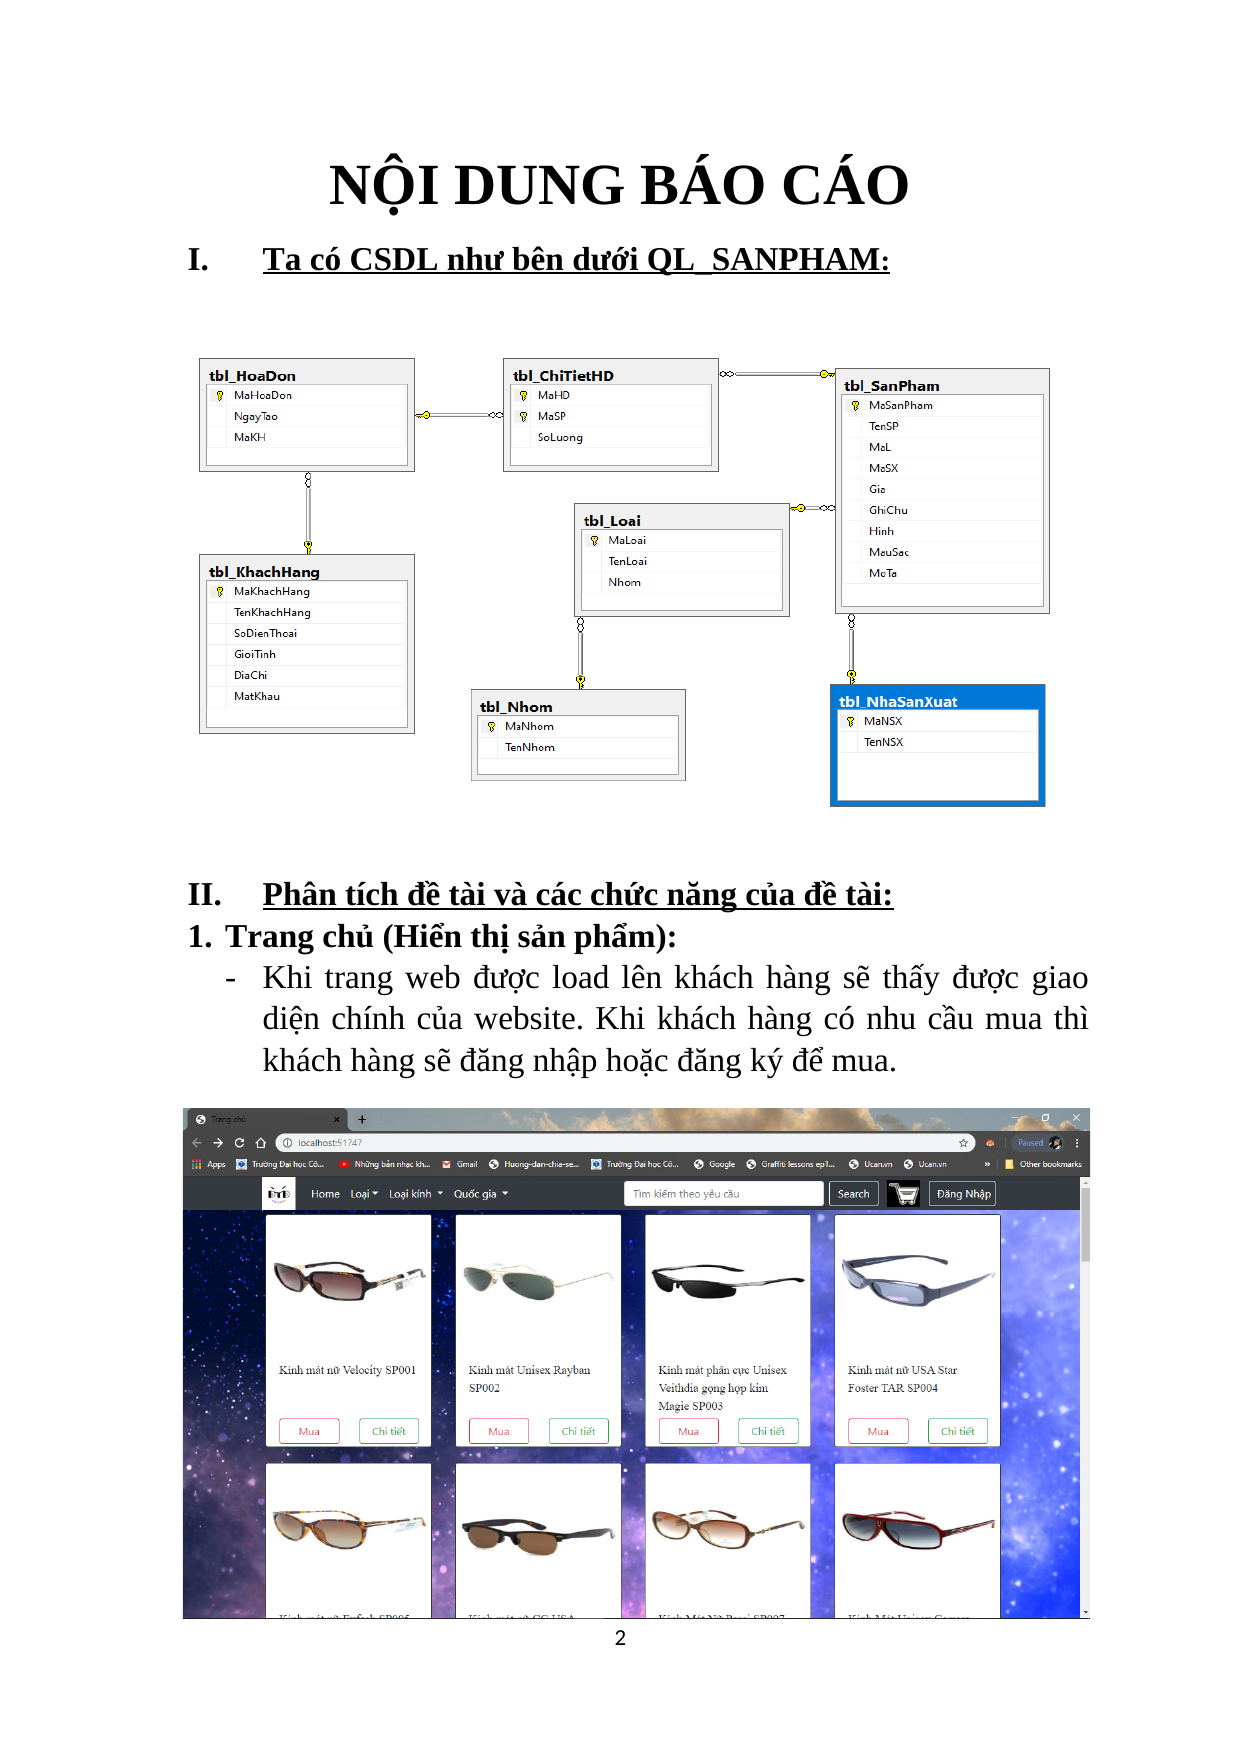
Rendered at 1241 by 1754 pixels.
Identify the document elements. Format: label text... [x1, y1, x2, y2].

list Phân tích đề tài và các chức năng của đề tài: [187, 874, 1090, 913]
picture [150, 312, 1091, 833]
list Trang chủ (Hiển thị sản phẩm): [187, 916, 1090, 954]
list Khi trang web được load lên khách hàng sẽ thấy được giao diện chính của website. Khi khách hàng có nhu cầu mua thì khách hàng sẽ đăng nhập hoặc đăng ký để mua. [225, 957, 1090, 1078]
text NỘI DUNG BÁO CÁO [150, 150, 1090, 217]
list Ta có CSDL như bên dưới QL_SANPHAM: [187, 239, 1090, 277]
picture [182, 1108, 1091, 1619]
